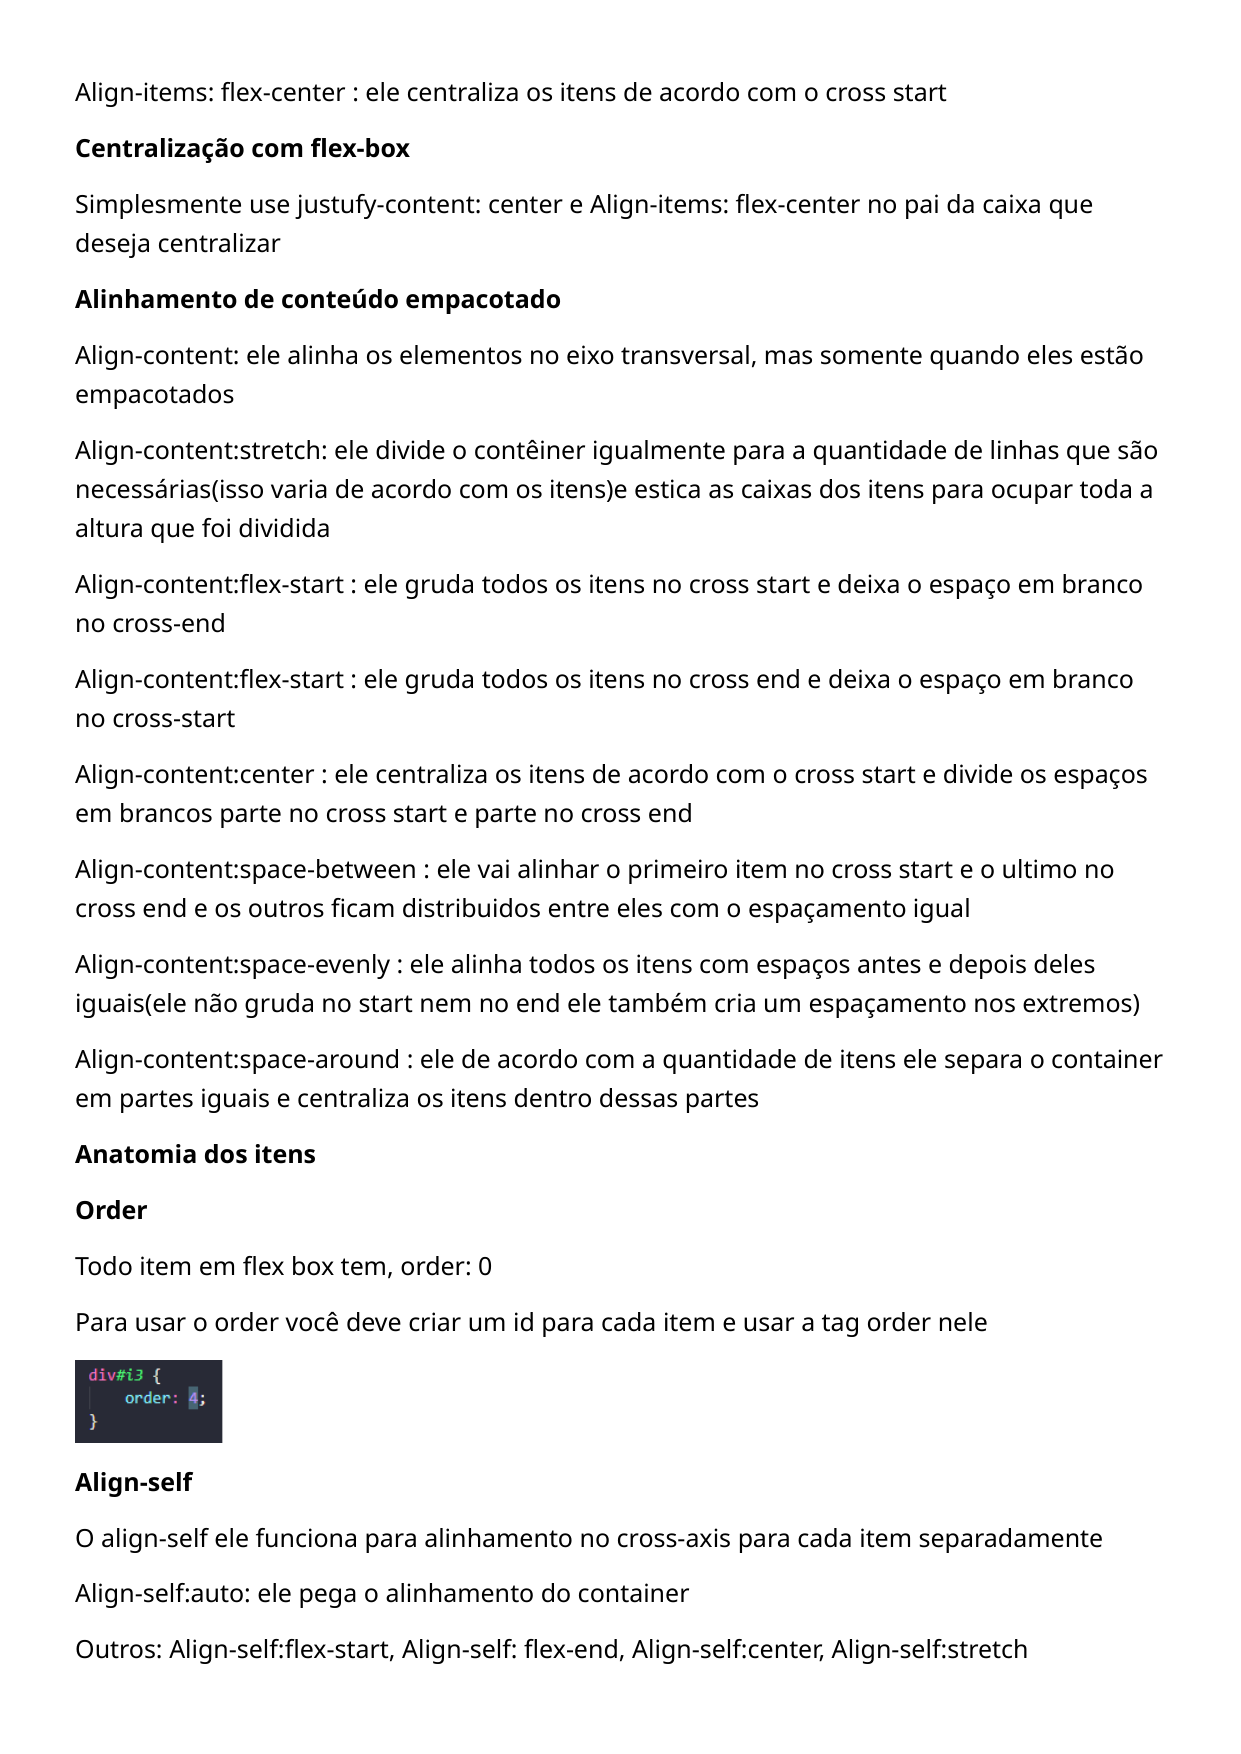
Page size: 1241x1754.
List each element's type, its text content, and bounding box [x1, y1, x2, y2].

text Align-content:flex-start : ele gruda todos os itens no cross end e deixa o espaço em branco no cross-start [75, 662, 1165, 735]
picture [75, 1360, 223, 1443]
text Todo item em flex box tem, order: 0 [75, 1248, 1165, 1282]
text Align-self:auto: ele pega o alinhamento do container [75, 1576, 1165, 1610]
text Align-content:space-evenly : ele alinha todos os itens com espaços antes e depois deles iguais(ele não gruda no start nem no end ele também cria um espaçamento nos extremos) [75, 947, 1165, 1020]
text Para usar o order você deve criar um id para cada item e usar a tag order nele [75, 1304, 1165, 1338]
text Align-items: flex-center : ele centraliza os itens de acordo com o cross start [75, 75, 1165, 109]
text Align-content:flex-start : ele gruda todos os itens no cross start e deixa o espaço em branco no cross-end [75, 567, 1165, 640]
text Align-content:stretch: ele divide o contêiner igualmente para a quantidade de linhas que são necessárias(isso varia de acordo com os itens)e estica as caixas dos itens para ocupar toda a altura que foi dividida [75, 432, 1165, 545]
text O align-self ele funciona para alinhamento no cross-axis para cada item separadamente [75, 1520, 1165, 1554]
text Order [75, 1192, 1165, 1227]
text Simplesmente use justufy-content: center e Align-items: flex-center no pai da caixa que deseja centralizar [75, 187, 1165, 260]
text Outros: Align-self:flex-start, Align-self: flex-end, Align-self:center, Align-self:stretch [75, 1632, 1165, 1666]
text Align-content: ele alinha os elementos no eixo transversal, mas somente quando eles estão empacotados [75, 337, 1165, 411]
text Align-content:center : ele centraliza os itens de acordo com o cross start e divide os espaços em brancos parte no cross start e parte no cross end [75, 757, 1165, 830]
text Align-self [75, 1464, 1165, 1498]
text Align-content:space-around : ele de acordo com a quantidade de itens ele separa o container em partes iguais e centraliza os itens dentro dessas partes [75, 1042, 1165, 1115]
text Centralização com flex-box [75, 131, 1165, 165]
text Align-content:space-between : ele vai alinhar o primeiro item no cross start e o ultimo no cross end e os outros ficam distribuidos entre eles com o espaçamento igual [75, 852, 1165, 925]
text Alinhamento de conteúdo empacotado [75, 282, 1165, 316]
text Anatomia dos itens [75, 1137, 1165, 1171]
